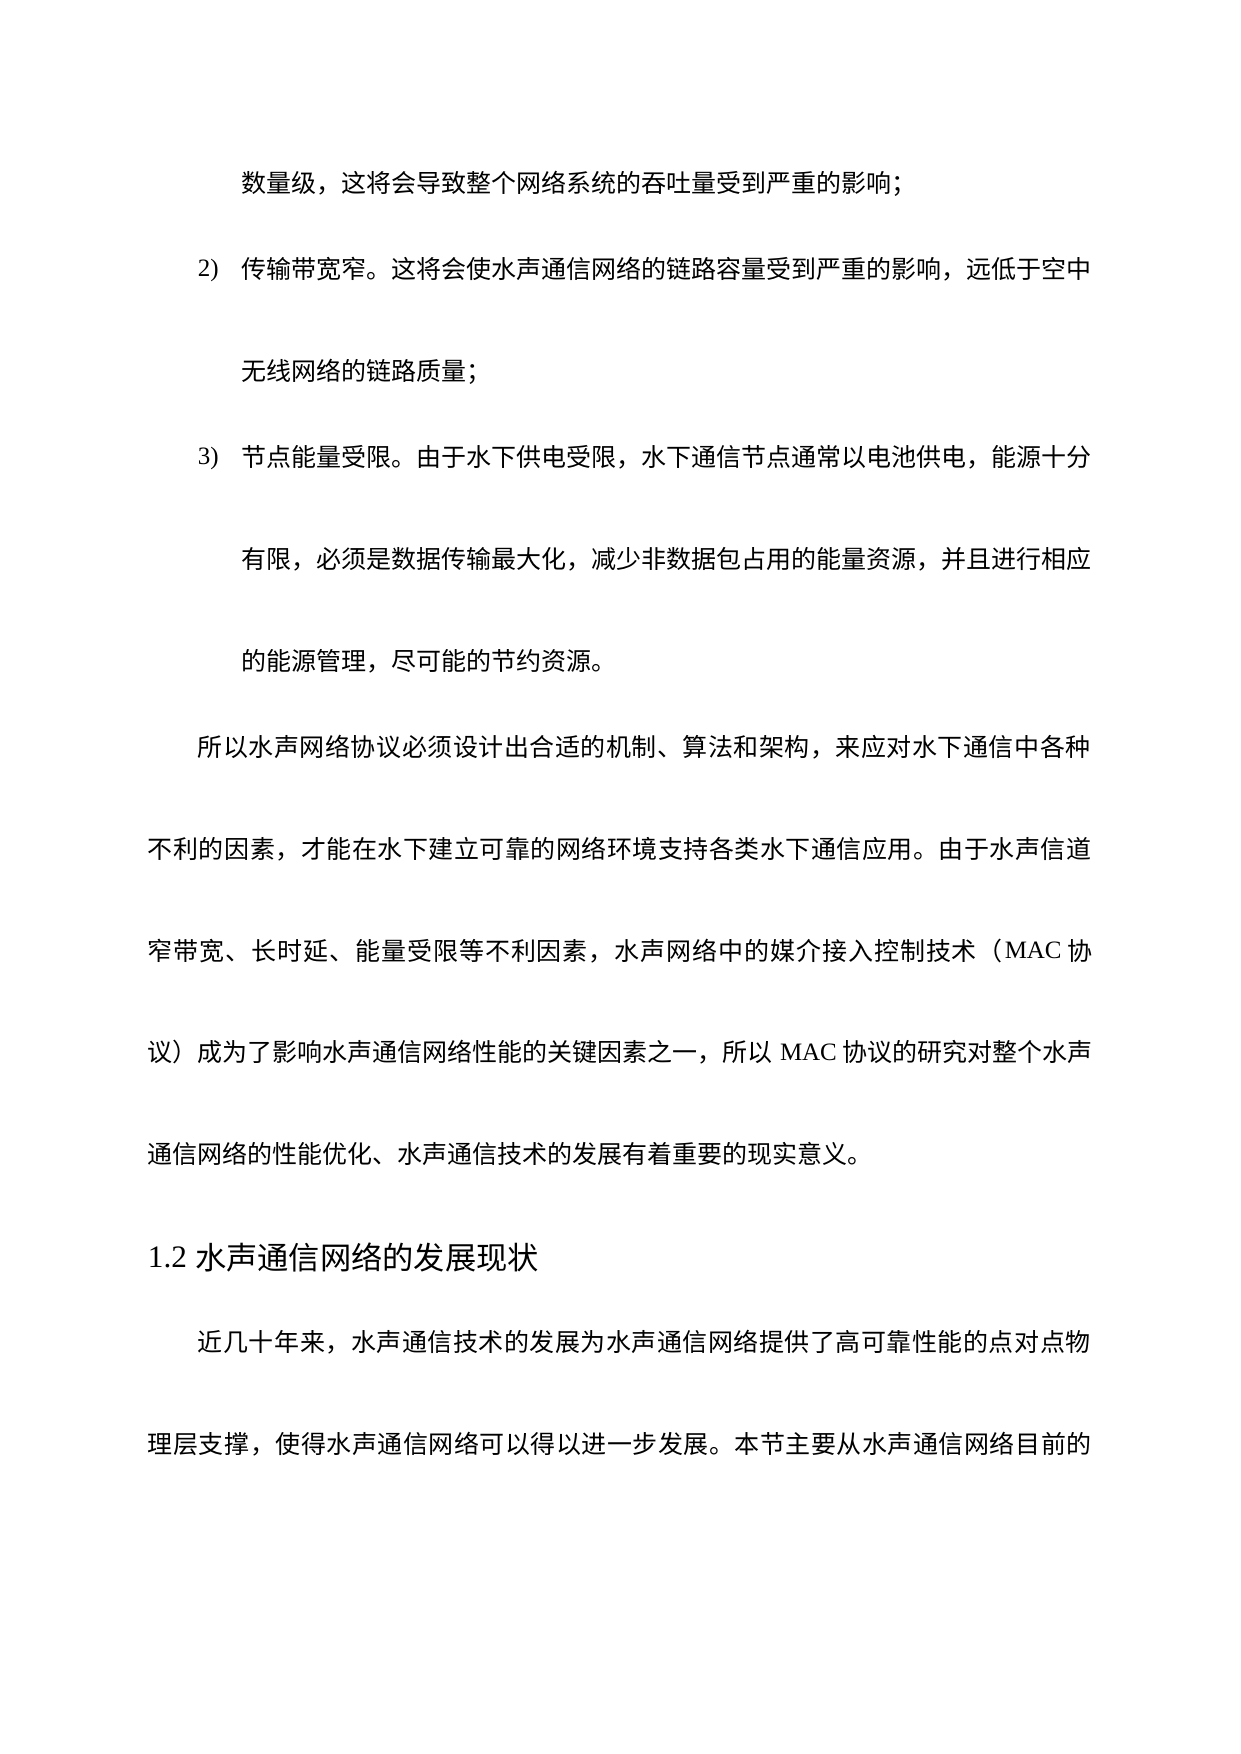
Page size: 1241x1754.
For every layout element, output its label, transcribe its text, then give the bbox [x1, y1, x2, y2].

subtitle 1.2 水声通信网络的发展现状 [148, 1222, 1092, 1290]
list 传输带宽窄。这将会使水声通信网络的链路容量受到严重的影响，远低于空中无线网络的链路质量； [198, 234, 1092, 403]
list 节点能量受限。由于水下供电受限，水下通信节点通常以电池供电，能源十分有限，必须是数据传输最大化，减少非数据包占用的能量资源，并且进行相应的能源管理，尽可能的节约资源。 [198, 422, 1092, 693]
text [148, 1307, 1092, 1477]
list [198, 148, 1092, 216]
text 所以水声网络协议必须设计出合适的机制、算法和架构，来应对水下通信中各种不利的因素，才能在水下建立可靠的网络环境支持各类水下通信应用。由于水声信道窄带宽、长时延、能量受限等不利因素，水声网络中的媒介接入控制技术（MAC协议）成为了影响水声通信网络性能的关键因素之一，所以MAC协议的研究对整个水声通信网络的性能优化、水声通信技术的发展有着重要的现实意义。 [148, 711, 1092, 1187]
